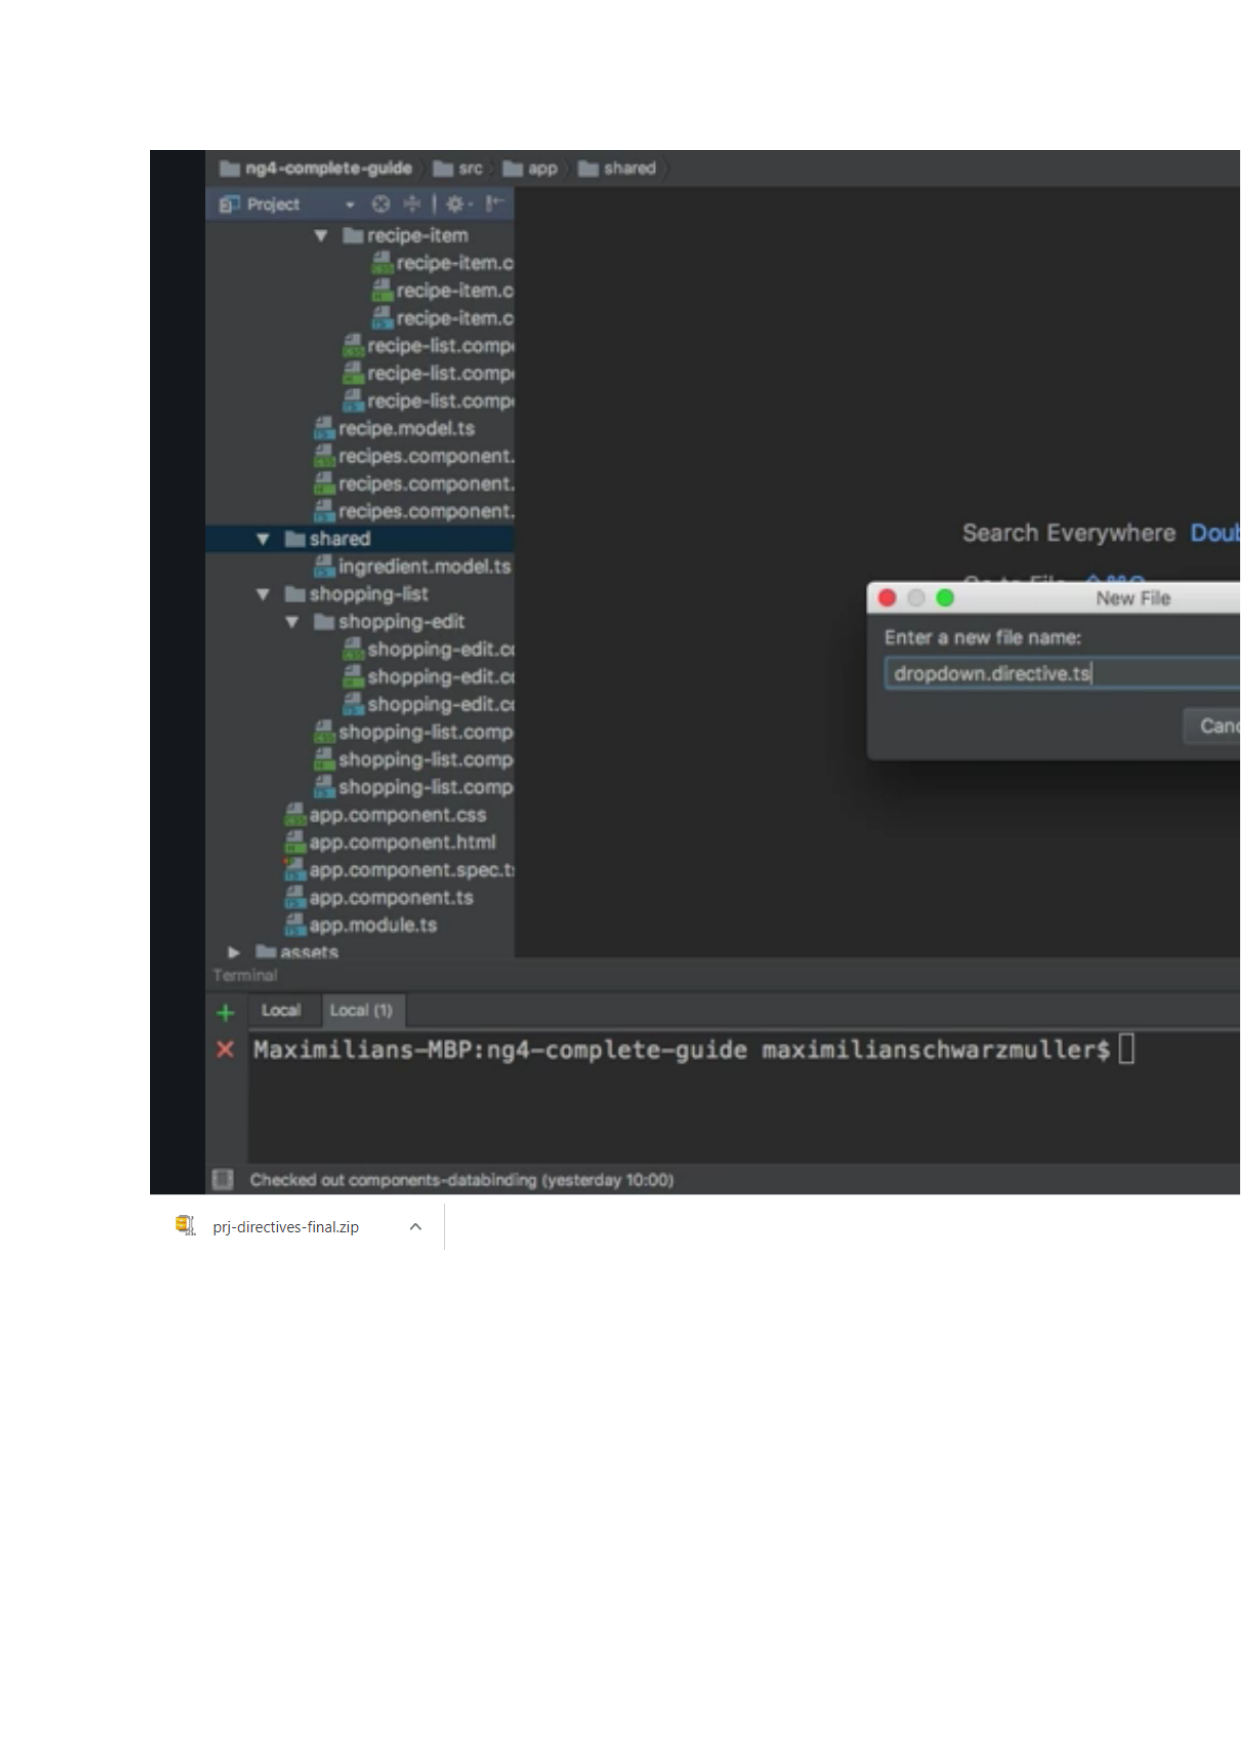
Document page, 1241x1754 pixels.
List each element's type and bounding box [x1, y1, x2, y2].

picture [150, 150, 1241, 1257]
